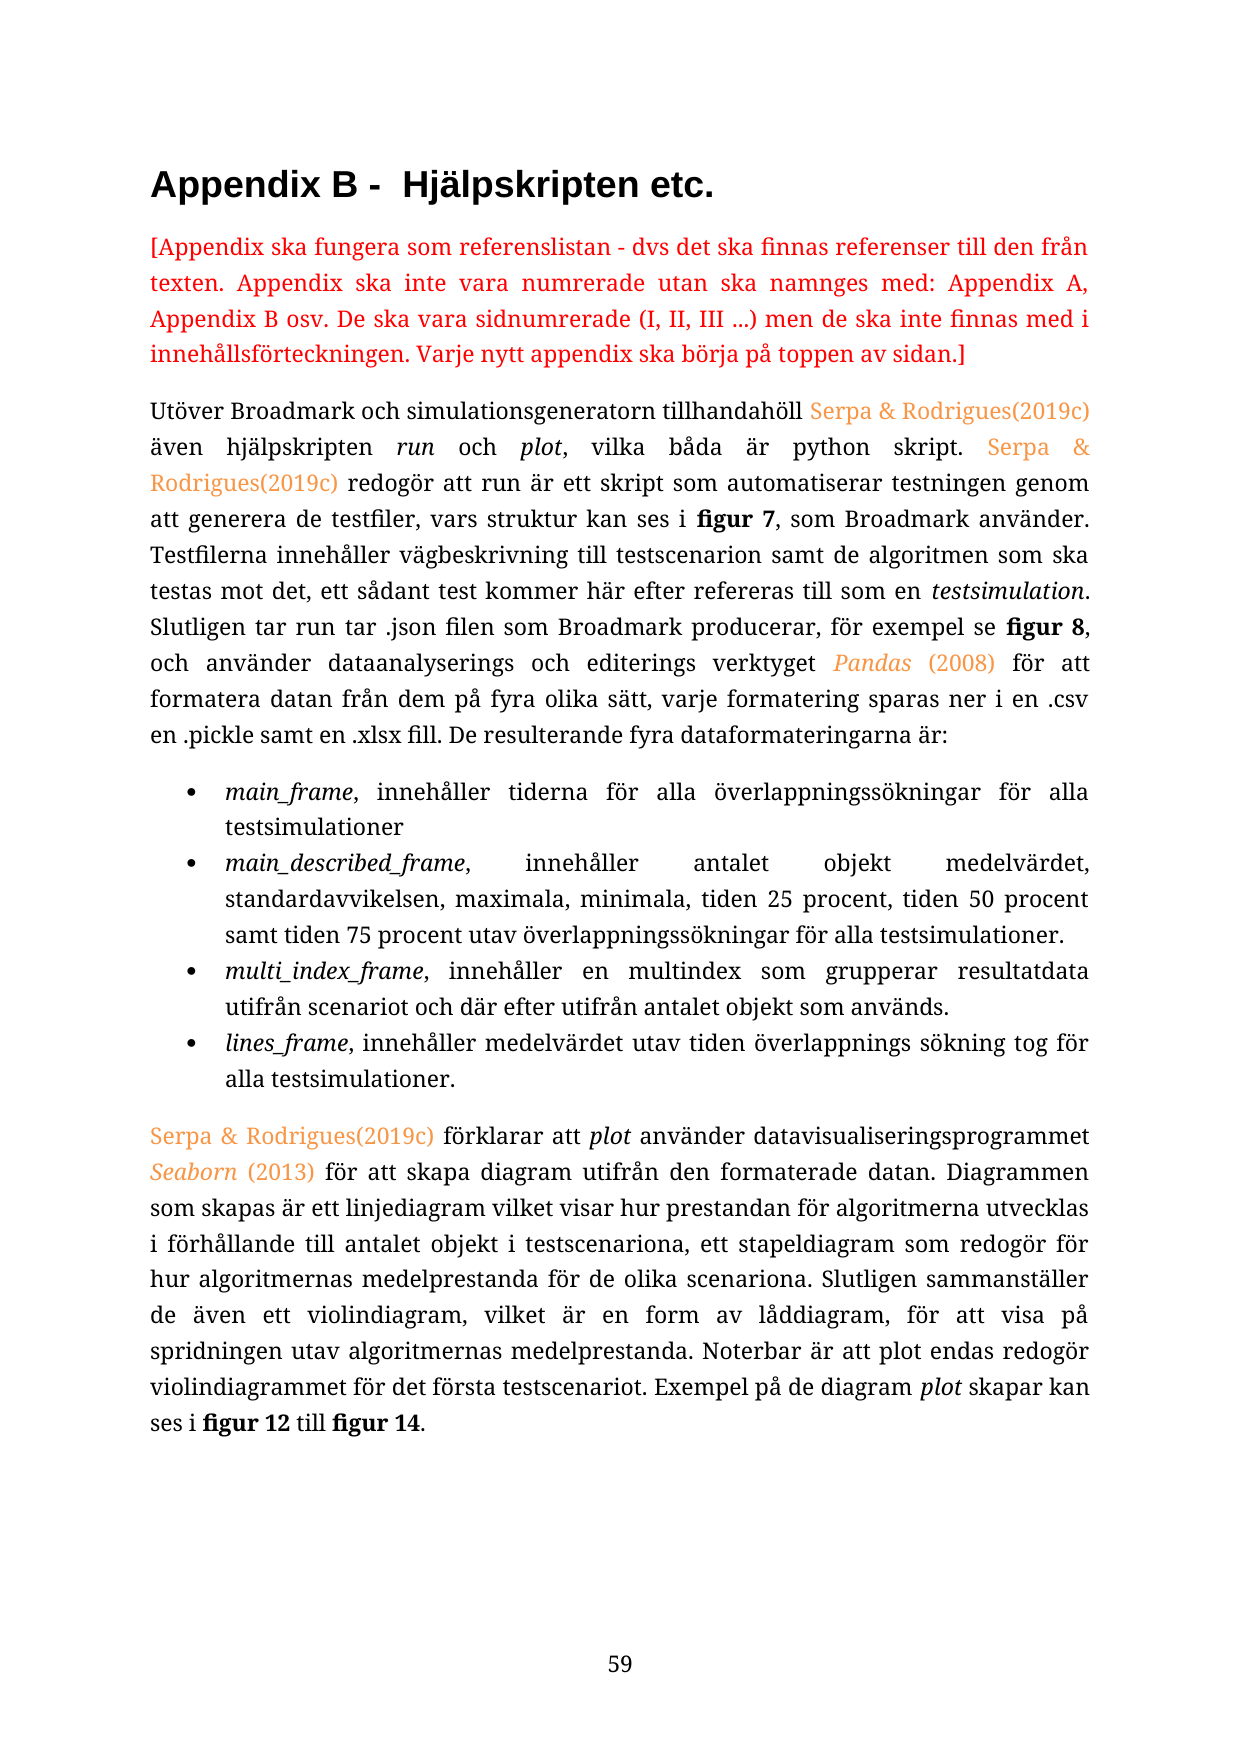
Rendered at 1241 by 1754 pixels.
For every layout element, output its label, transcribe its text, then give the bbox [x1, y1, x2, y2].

list multi_index_frame, innehåller en multindex som grupperar resultatdata utifrån scenariot och där efter utifrån antalet objekt som används. [187, 955, 1090, 1022]
text [Appendix ska fungera som referenslistan - dvs det ska finnas referenser till den från texten. Appendix ska inte vara numrerade utan ska namnges med: Appendix A, Appendix B osv. De ska vara sidnumrerade (I, II, III ...) men de ska inte finnas med i innehållsförteckningen. Varje nytt appendix ska börja på toppen av sidan.] [150, 231, 1090, 370]
text Hjälpskripten etc. [150, 162, 1090, 206]
text Utöver Broadmark och simulationsgeneratorn tillhandahöll Serpa & Rodrigues(2019c) även hjälpskripten run och plot, vilka båda är python skript. Serpa & Rodrigues(2019c) redogör att run är ett skript som automatiserar testningen genom att generera de testfiler, vars struktur kan ses i figur 7, som Broadmark använder. Testfilerna innehåller vägbeskrivning till testscenarion samt de algoritmen som ska testas mot det, ett sådant test kommer här efter refereras till som en testsimulation. Slutligen tar run tar .json filen som Broadmark producerar, för exempel se figur 8, och använder dataanalyserings och editerings verktyget Pandas (2008) för att formatera datan från dem på fyra olika sätt, varje formatering sparas ner i en .csv en .pickle samt en .xlsx fill. De resulterande fyra dataformateringarna är: [150, 395, 1090, 750]
list main_described_frame, innehåller antalet objekt medelvärdet, standardavvikelsen, maximala, minimala, tiden 25 procent, tiden 50 procent samt tiden 75 procent utav överlappningssökningar för alla testsimulationer. [187, 847, 1090, 950]
text Serpa & Rodrigues(2019c) förklarar att plot använder datavisualiseringsprogrammet Seaborn (2013) för att skapa diagram utifrån den formaterade datan. Diagrammen som skapas är ett linjediagram vilket visar hur prestandan för algoritmerna utvecklas i förhållande till antalet objekt i testscenariona, ett stapeldiagram som redogör för hur algoritmernas medelprestanda för de olika scenariona. Slutligen sammanställer de även ett violindiagram, vilket är en form av låddiagram, för att visa på spridningen utav algoritmernas medelprestanda. Noterbar är att plot endas redogör violindiagrammet för det första testscenariot. Exempel på de diagram plot skapar kan ses i figur 12 till figur 14. [150, 1120, 1090, 1438]
list main_frame, innehåller tiderna för alla överlappningssökningar för alla testsimulationer [187, 775, 1090, 843]
list lines_frame, innehåller medelvärdet utav tiden överlappnings sökning tog för alla testsimulationer. [187, 1027, 1090, 1094]
